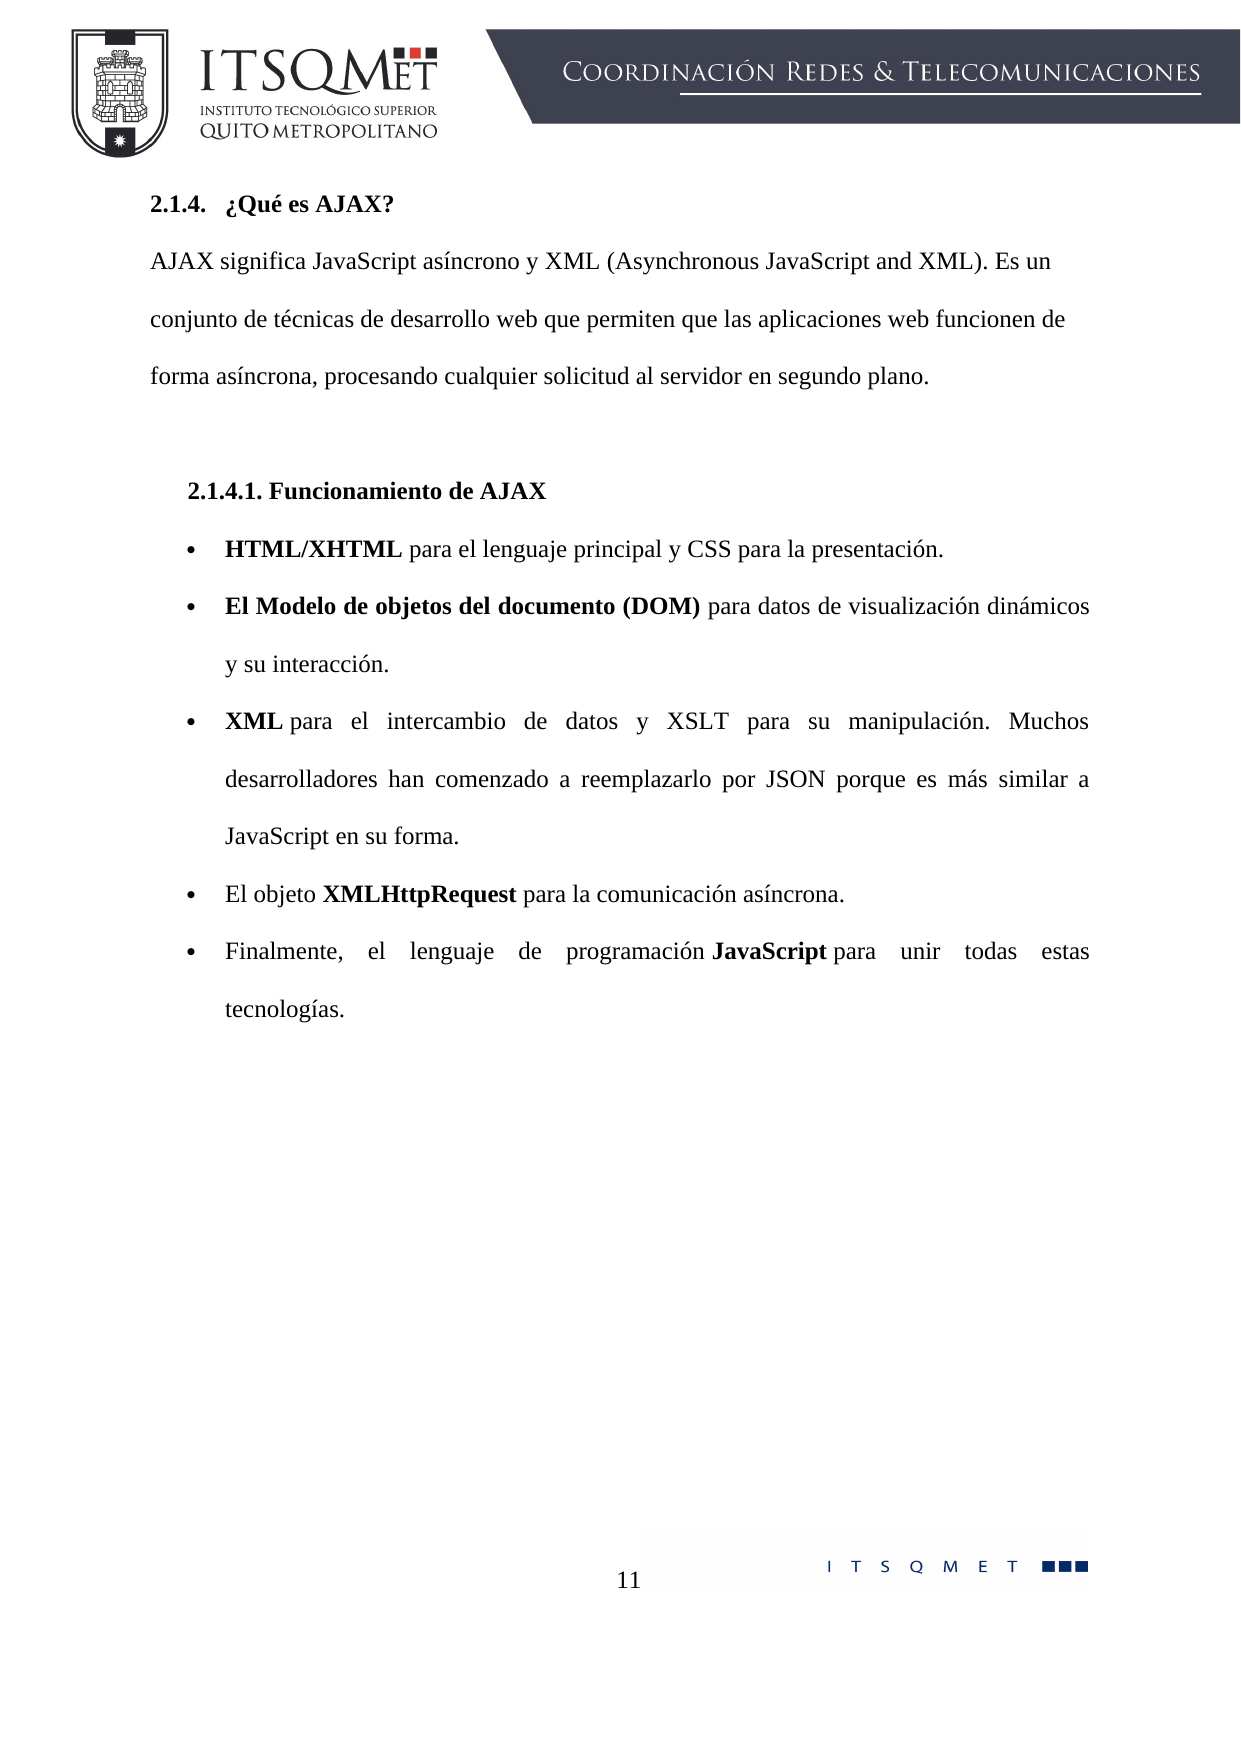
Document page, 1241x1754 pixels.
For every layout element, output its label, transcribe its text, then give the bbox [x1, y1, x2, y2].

list El objeto XMLHttpRequest para la comunicación asíncrona. [187, 879, 1090, 907]
picture [0, 0, 1241, 179]
list El Modelo de objetos del documento (DOM) para datos de visualización dinámicos y su interacción. [187, 591, 1090, 677]
list XML para el intercambio de datos y XSLT para su manipulación. Muchos desarrolladores han comenzado a reemplazarlo por JSON porque es más similar a JavaScript en su forma. [187, 706, 1090, 850]
picture [641, 1533, 1091, 1589]
list Finalmente, el lenguaje de programación JavaScript para unir todas estas tecnologías. [187, 936, 1090, 1022]
list HTML/XHTML para el lenguaje principal y CSS para la presentación. [187, 534, 1090, 562]
text 2.1.4.1. Funcionamiento de AJAX [150, 476, 1090, 505]
text AJAX significa JavaScript asíncrono y XML (Asynchronous JavaScript and XML). Es un conjunto de técnicas de desarrollo web que permiten que las aplicaciones web funcionen de forma asíncrona, procesando cualquier solicitud al servidor en segundo plano. [150, 246, 1090, 390]
list ¿Qué es AJAX? [150, 189, 1090, 217]
